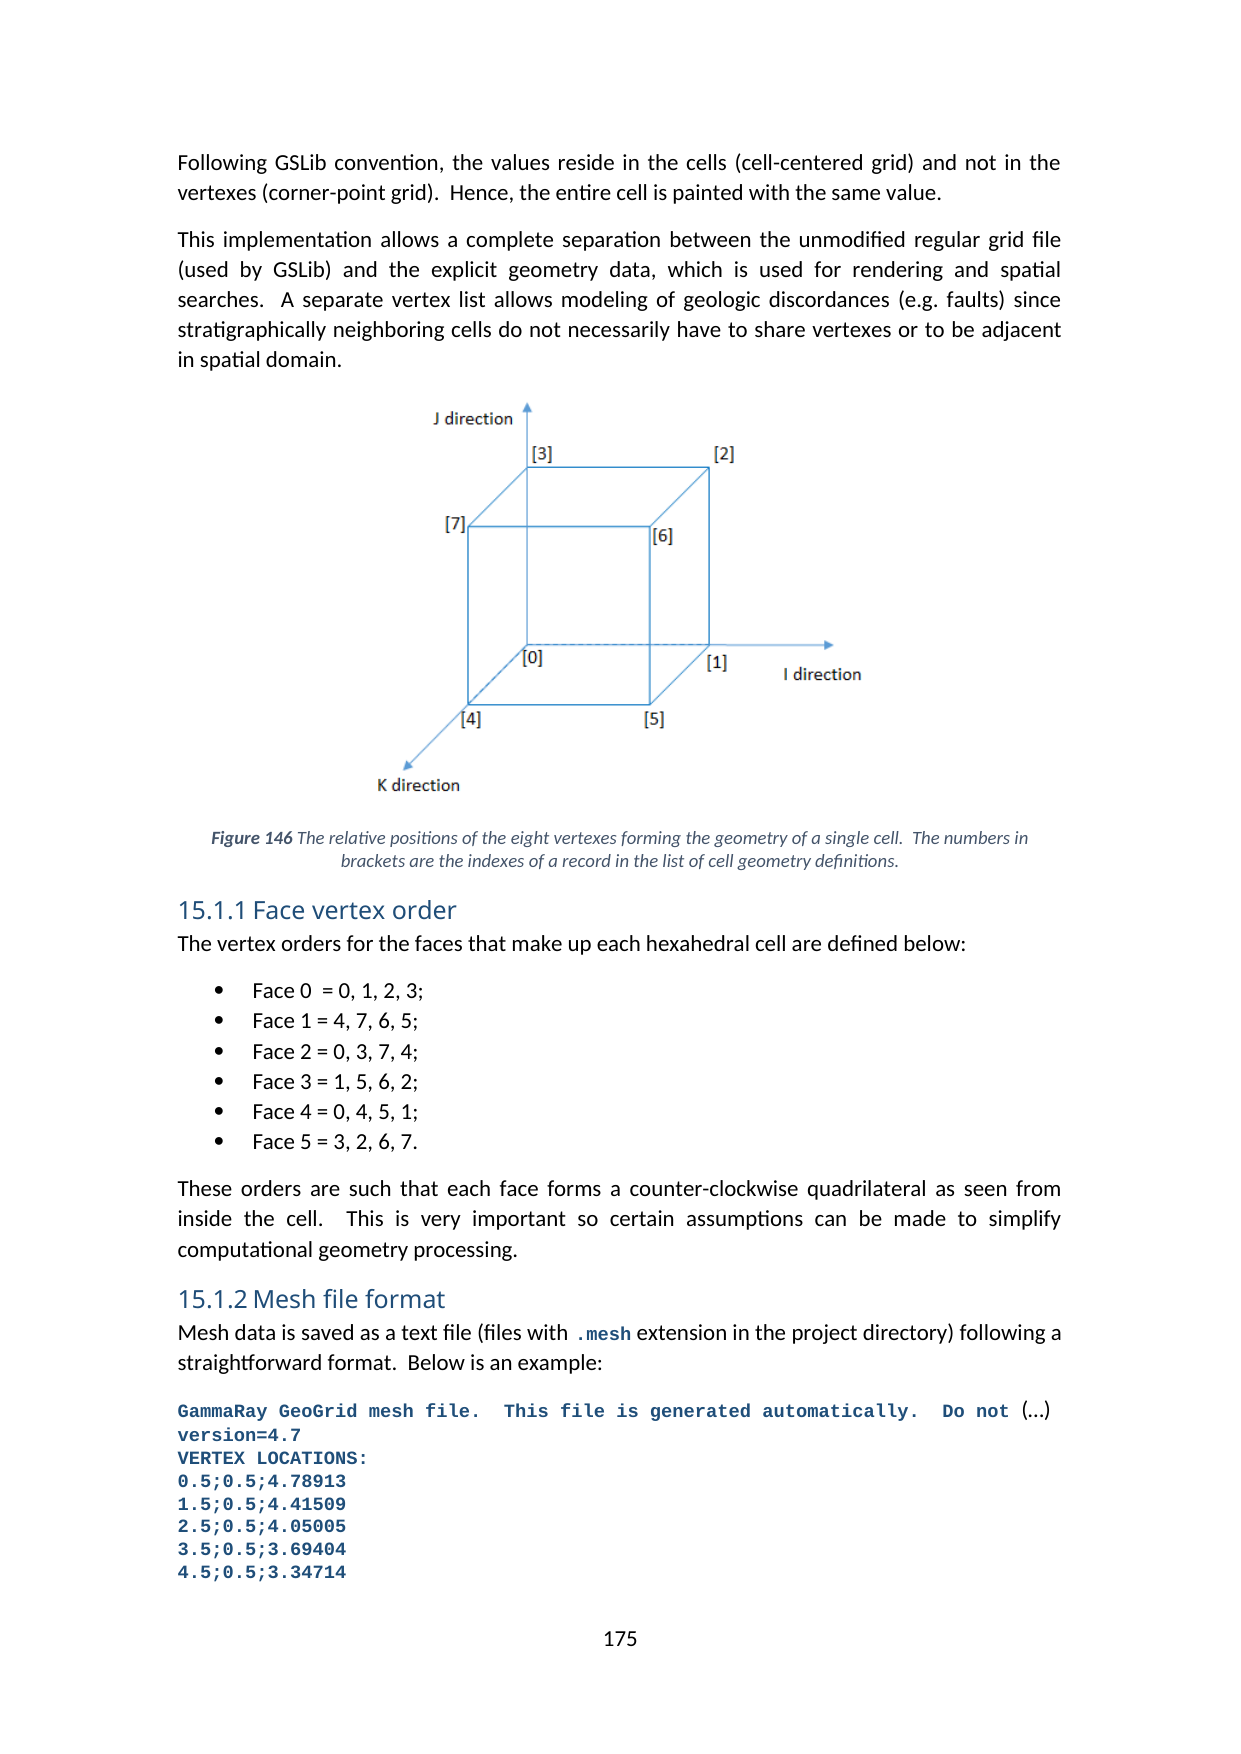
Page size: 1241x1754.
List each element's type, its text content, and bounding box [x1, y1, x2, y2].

list Face 3 = 1, 5, 6, 2; [215, 1067, 1063, 1095]
subtitle Face vertex order [177, 893, 1063, 927]
text version=4.7 [177, 1426, 1063, 1447]
list Face 2 = 0, 3, 7, 4; [215, 1037, 1063, 1065]
list Face 0 = 0, 1, 2, 3; [215, 976, 1063, 1004]
text 4.5;0.5;3.34714 [177, 1563, 1063, 1584]
text VERTEX LOCATIONS: [177, 1448, 1063, 1470]
text 3.5;0.5;3.69404 [177, 1540, 1063, 1561]
list Face 5 = 3, 2, 6, 7. [215, 1127, 1063, 1155]
list Face 4 = 0, 4, 5, 1; [215, 1097, 1063, 1125]
list Face 1 = 4, 7, 6, 5; [215, 1007, 1063, 1034]
subtitle Mesh file format [177, 1282, 1063, 1316]
text This implementation allows a complete separation between the unmodified regular grid file (used by GSLib) and the explicit geometry data, which is used for rendering and spatial searches. A separate vertex list allows modeling of geologic discordances (e.g. faults) since stratigraphically neighboring cells do not necessarily have to share vertexes or to be adjacent in spatial domain. [177, 225, 1063, 373]
text The vertex orders for the faces that make up each hexahedral cell are defined below: [177, 929, 1063, 957]
text GammaRay GeoGrid mesh file. This file is generated automatically. Do not (…) [177, 1395, 1063, 1423]
text Following GSLib convention, the values reside in the cells (cell-centered grid) and not in the vertexes (corner-point grid). Hence, the entire cell is painted with the same value. [177, 148, 1063, 206]
text 2.5;0.5;4.05005 [177, 1517, 1063, 1538]
text 0.5;0.5;4.78913 [177, 1471, 1063, 1493]
text These orders are such that each face forms a counter-clockwise quadrilateral as seen from inside the cell. This is very important so certain assumptions can be made to simplify computational geometry processing. [177, 1174, 1063, 1263]
picture [365, 392, 875, 808]
text 1.5;0.5;4.41509 [177, 1494, 1063, 1516]
text Figure 146 The relative positions of the eight vertexes forming the geometry of a single cell. The numbers in brackets are the indexes of a record in the list of cell geometry definitions. [177, 826, 1063, 872]
text Mesh data is saved as a text file (files with .mesh extension in the project directory) following a straightforward format. Below is an example: [177, 1318, 1063, 1377]
